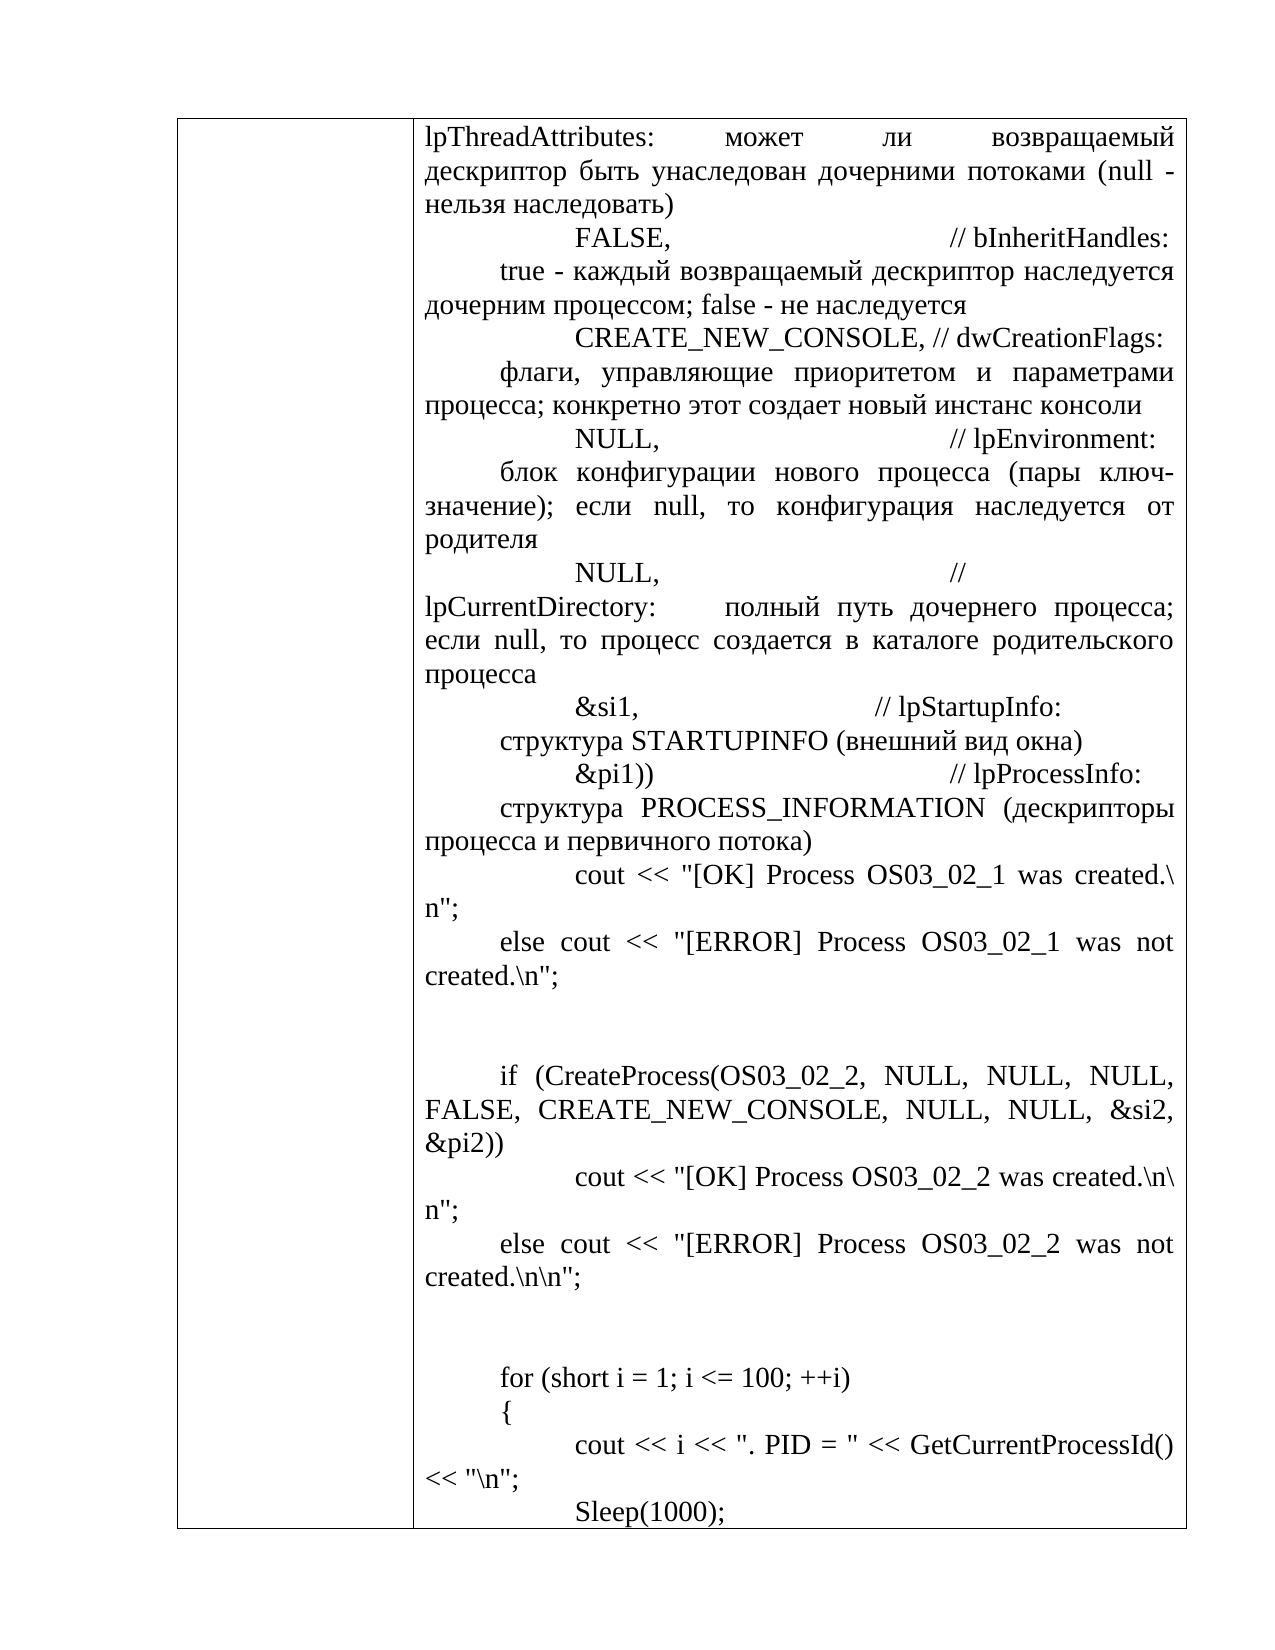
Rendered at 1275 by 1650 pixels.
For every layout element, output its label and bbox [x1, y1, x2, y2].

table_header [414, 119, 1186, 1528]
table_header [178, 119, 413, 1528]
